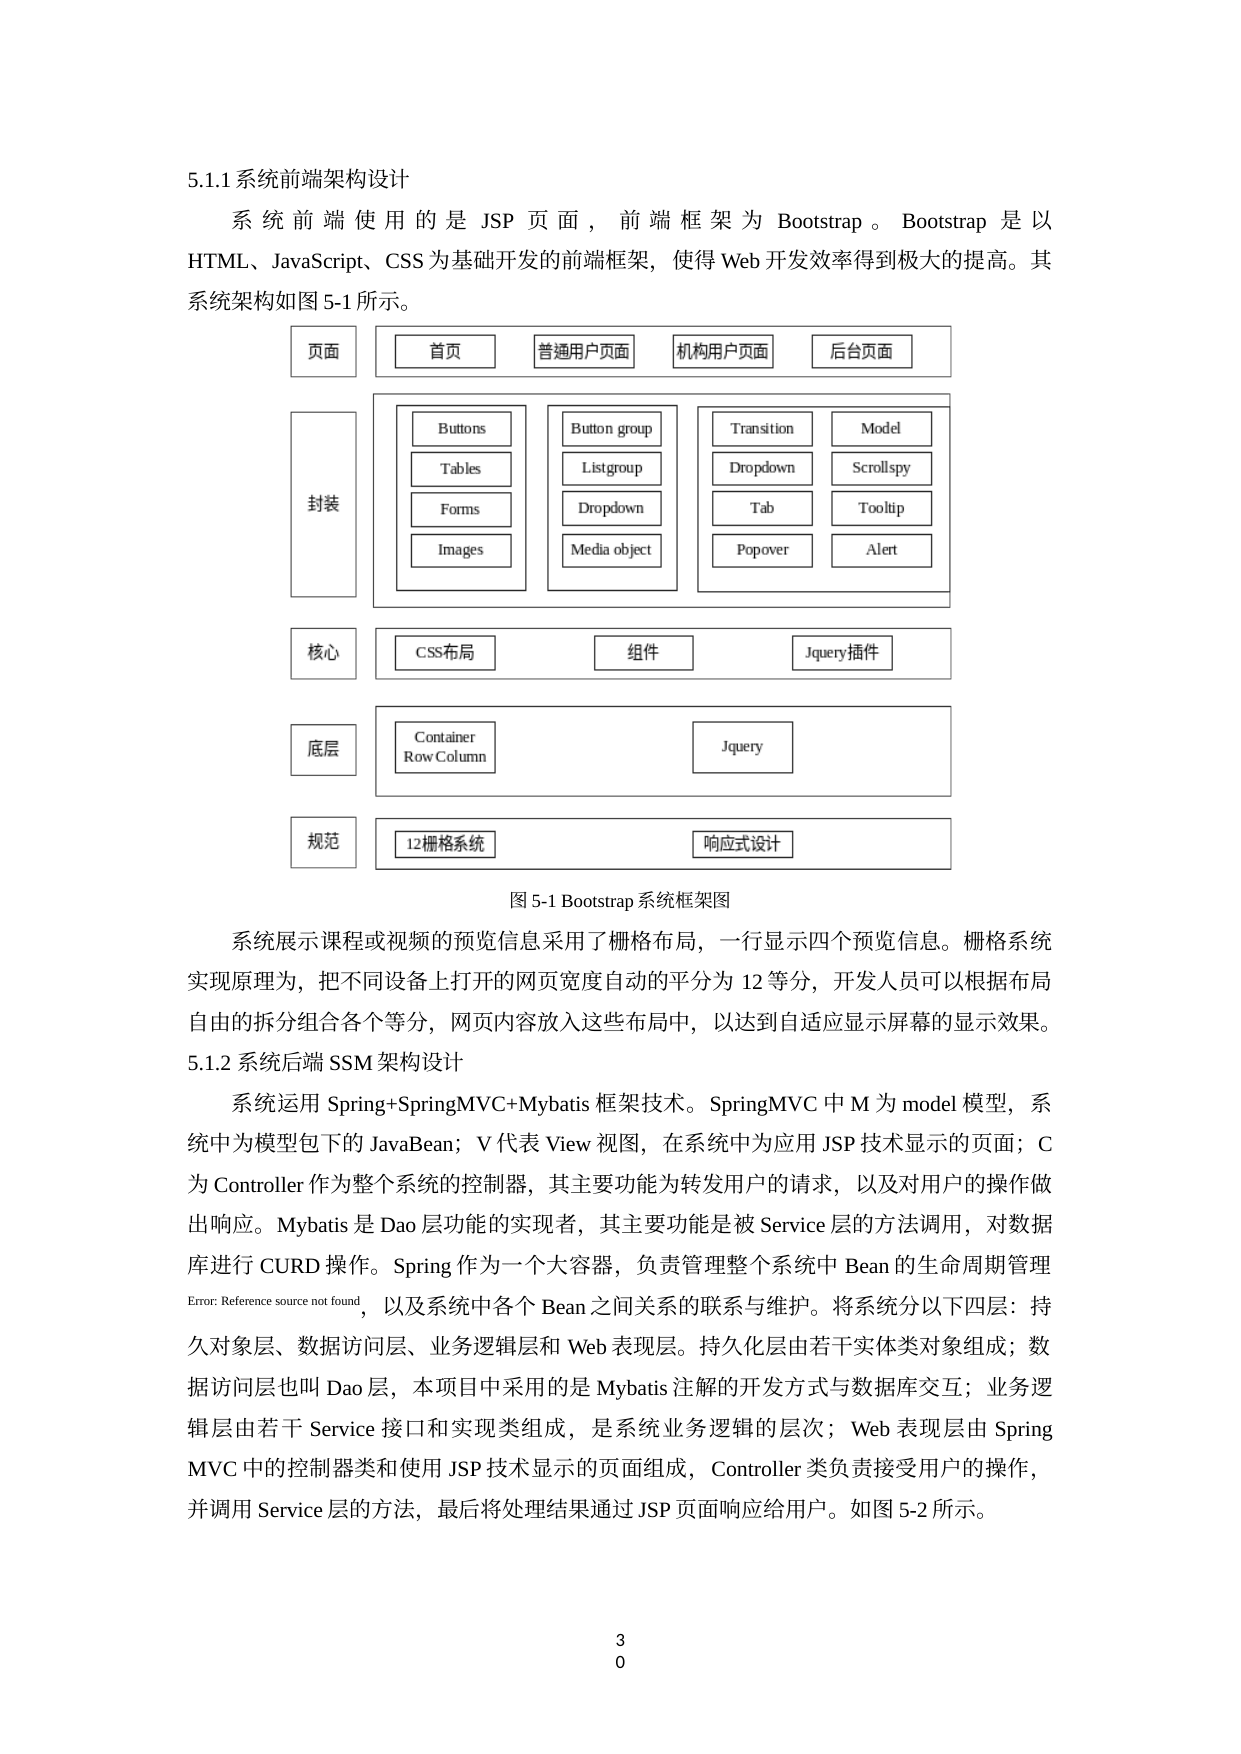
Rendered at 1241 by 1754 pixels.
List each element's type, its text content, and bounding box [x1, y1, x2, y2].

text 5.1.2 系统后端SSM架构设计 [187, 1045, 1053, 1077]
text 系统前端使用的是JSP页面，前端框架为Bootstrap。Bootstrap是以HTML、JavaScript、CSS为基础开发的前端框架，使得Web开发效率得到极大的提高。其系统架构如图5-1所示。 [187, 202, 1053, 316]
text 图5-1 Bootstrap系统框架图 [187, 883, 1053, 916]
text 5.1.1系统前端架构设计 [187, 162, 1053, 194]
text 系统展示课程或视频的预览信息采用了栅格布局，一行显示四个预览信息。栅格系统实现原理为，把不同设备上打开的网页宽度自动的平分为12等分，开发人员可以根据布局自由的拆分组合各个等分，网页内容放入这些布局中，以达到自适应显示屏幕的显示效果。 [187, 923, 1053, 1037]
